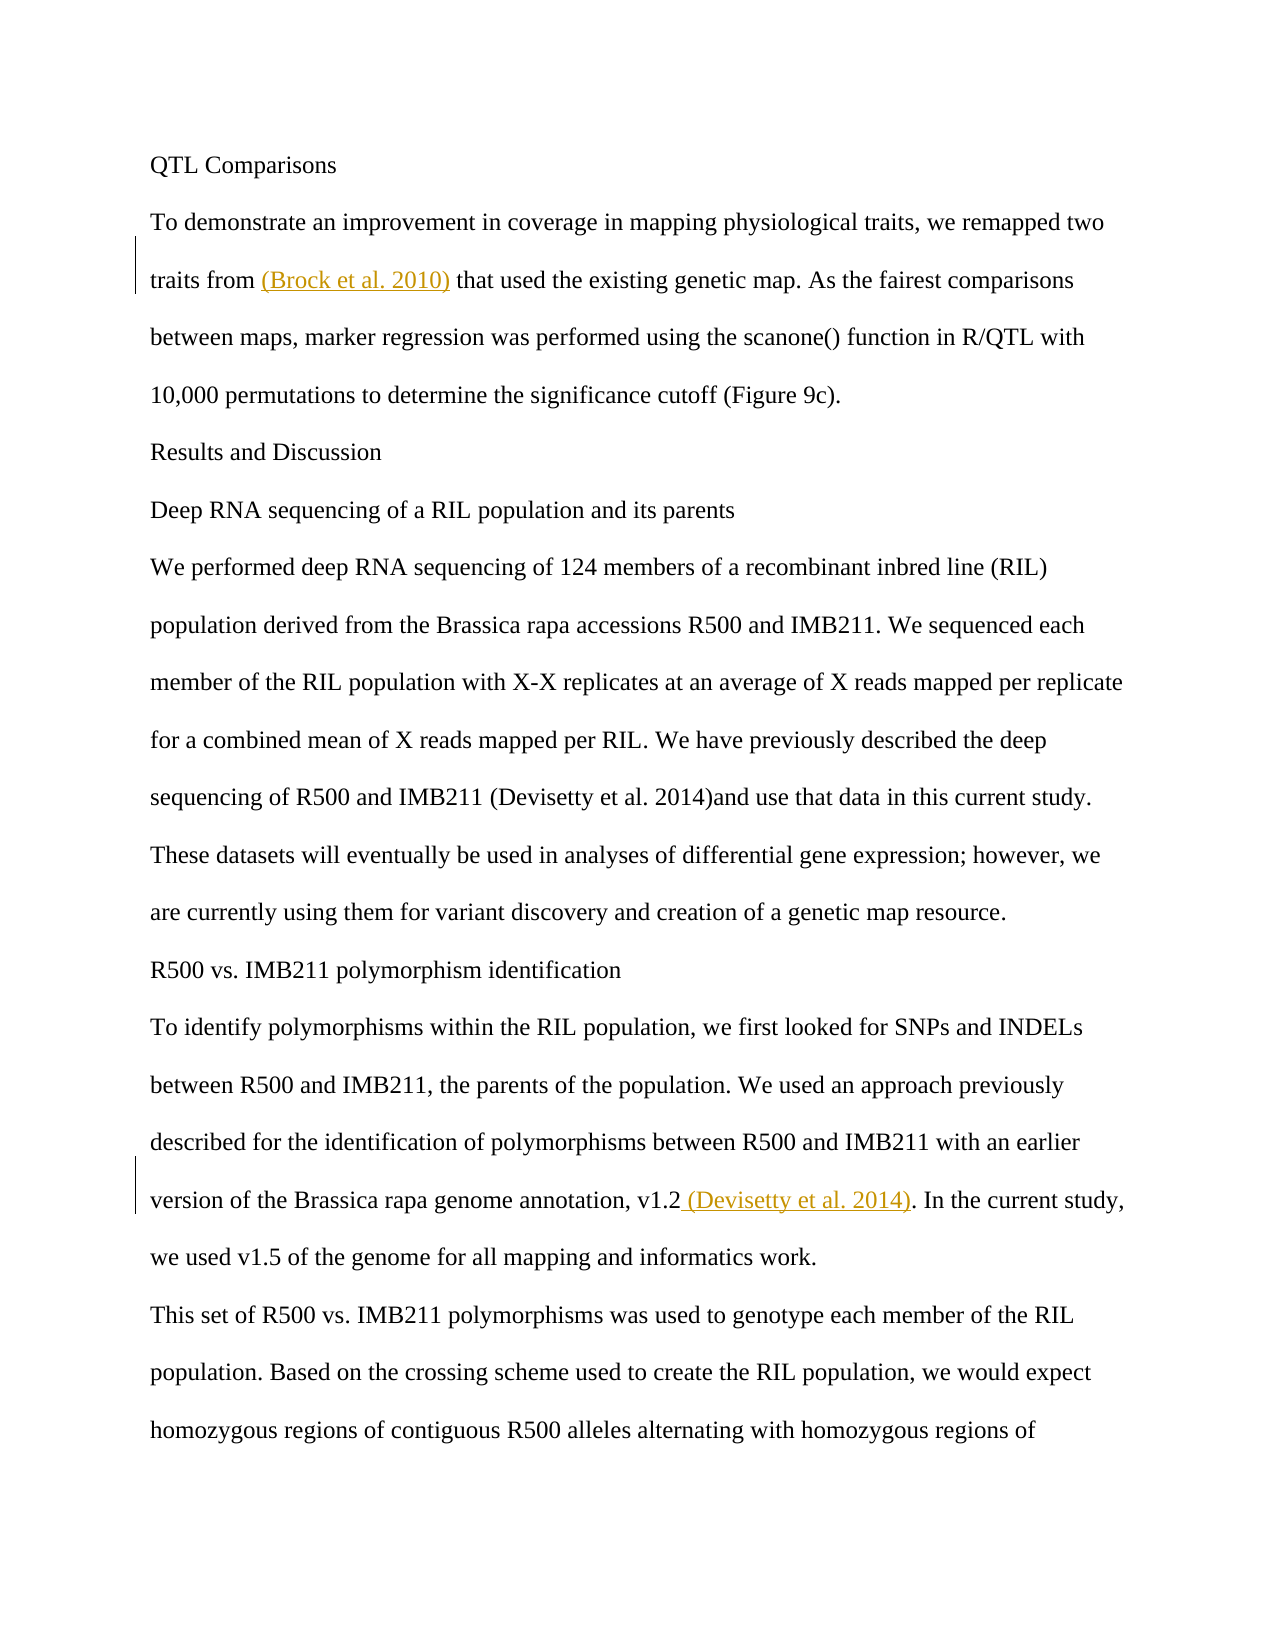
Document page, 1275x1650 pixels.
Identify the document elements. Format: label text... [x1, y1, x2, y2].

text QTL Comparisons [150, 150, 1125, 179]
text We performed deep RNA sequencing of 124 members of a recombinant inbred line (RIL) population derived from the Brassica rapa accessions R500 and IMB211. We sequenced each member of the RIL population with X-X replicates at an average of X reads mapped per replicate for a combined mean of X reads mapped per RIL. We have previously described the deep sequencing of R500 and IMB211 (Devisetty et al. 2014)and use that data in this current study. These datasets will eventually be used in analyses of differential gene expression; however, we are currently using them for variant discovery and creation of a genetic map resource. [150, 552, 1125, 926]
text To demonstrate an improvement in coverage in mapping physiological traits, we remapped two traits from that used the existing genetic map. As the fairest comparisons between maps, marker regression was performed using the scanone() function in R/QTL with 10,000 permutations to determine the significance cutoff (Figure 9c). [150, 207, 1125, 409]
text R500 vs. IMB211 polymorphism identification [150, 955, 1125, 984]
text Results and Discussion [150, 437, 1125, 466]
text To identify polymorphisms within the RIL population, we first looked for SNPs and INDELs between R500 and IMB211, the parents of the population. We used an approach previously described for the identification of polymorphisms between R500 and IMB211 with an earlier version of the Brassica rapa genome annotation, v1.2. In the current study, we used v1.5 of the genome for all mapping and informatics work. [150, 1012, 1125, 1271]
text Deep RNA sequencing of a RIL population and its parents [150, 495, 1125, 524]
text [150, 1300, 1125, 1444]
